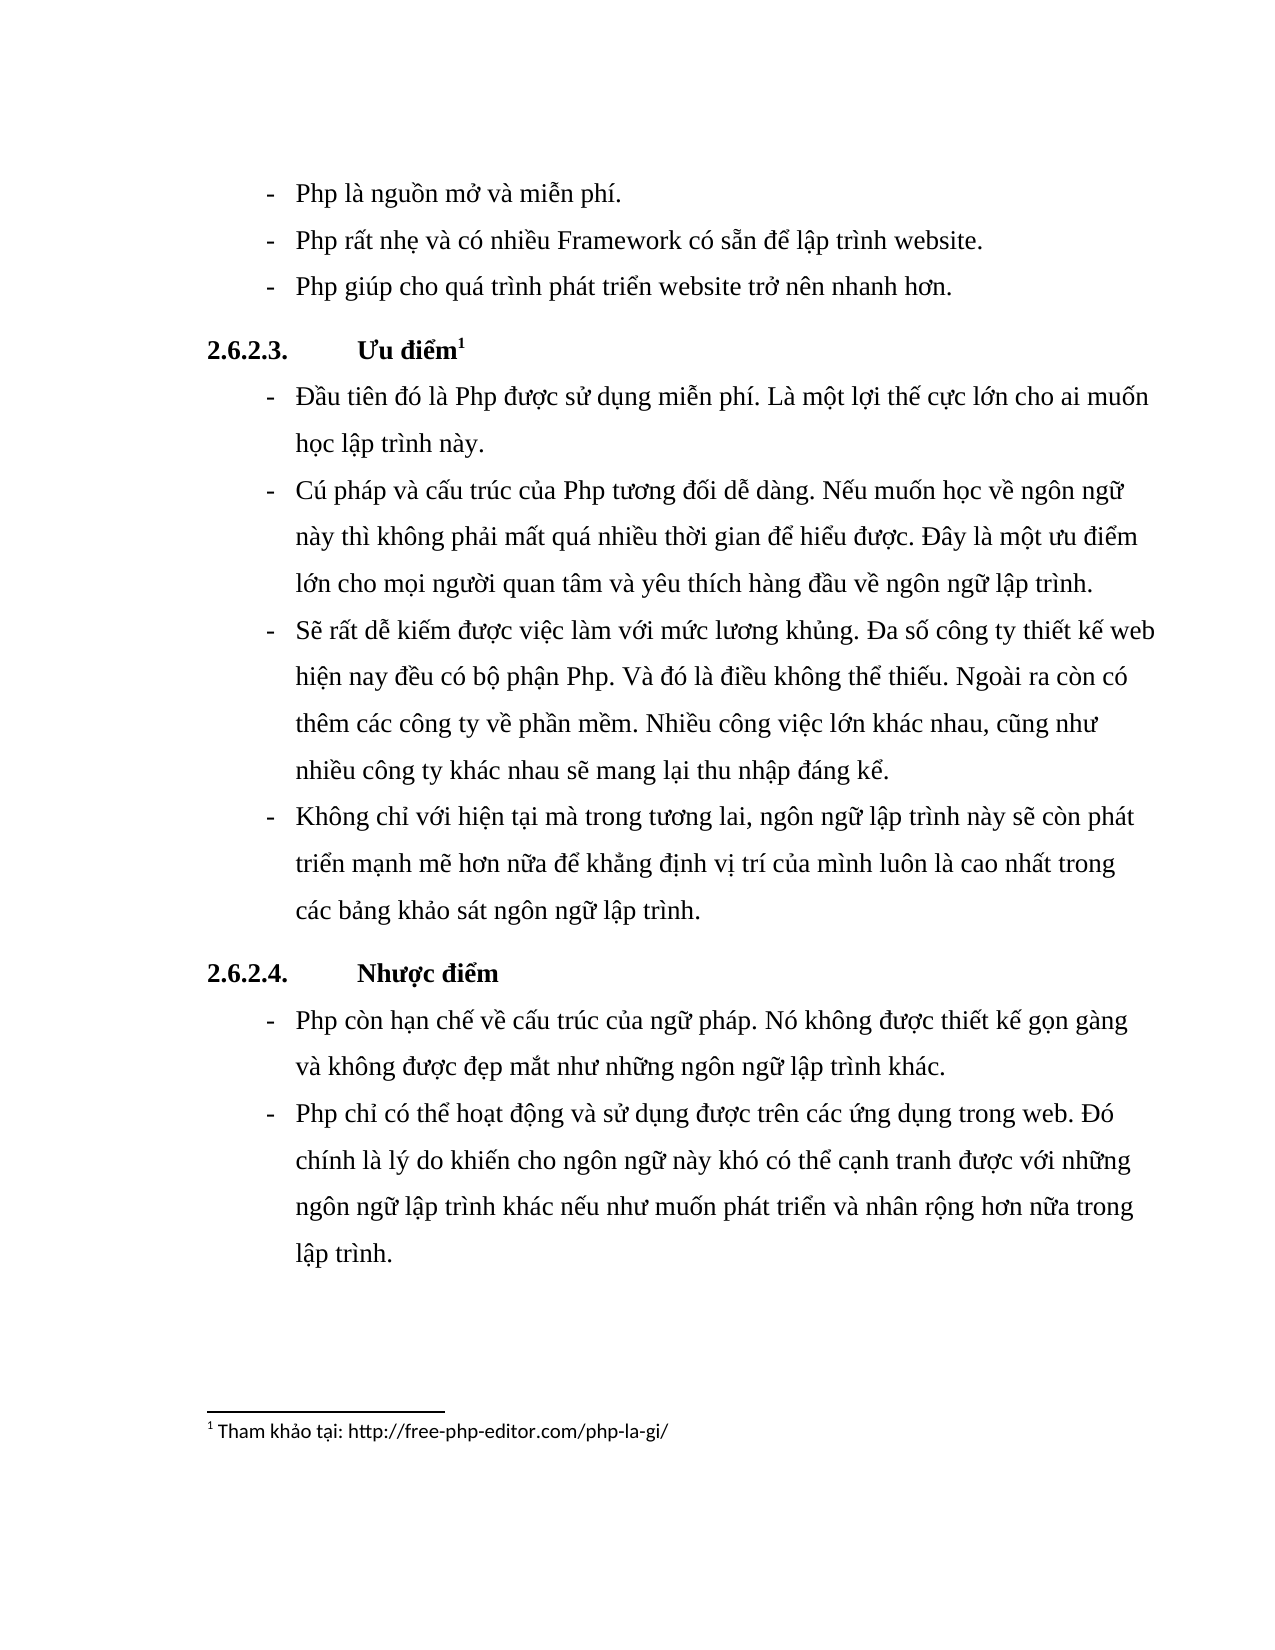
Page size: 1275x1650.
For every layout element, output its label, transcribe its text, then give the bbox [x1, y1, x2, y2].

list Không chỉ với hiện tại mà trong tương lai, ngôn ngữ lập trình này sẽ còn phát triển mạnh mẽ hơn nữa để khẳng định vị trí của mình luôn là cao nhất trong các bảng khảo sát ngôn ngữ lập trình. [266, 801, 1157, 925]
list Php giúp cho quá trình phát triển website trở nên nhanh hơn. [266, 271, 1157, 302]
list Php là nguồn mở và miễn phí. [266, 177, 1157, 208]
list Php rất nhẹ và có nhiều Framework có sẵn để lập trình website. [266, 224, 1157, 255]
list Sẽ rất dễ kiếm được việc làm với mức lương khủng. Đa số công ty thiết kế web hiện nay đều có bộ phận Php. Và đó là điều không thể thiếu. Ngoài ra còn có thêm các công ty về phần mềm. Nhiều công việc lớn khác nhau, cũng như nhiều công ty khác nhau sẽ mang lại thu nhập đáng kể. [266, 614, 1157, 785]
list Php chỉ có thể hoạt động và sử dụng được trên các ứng dụng trong web. Đó chính là lý do khiến cho ngôn ngữ này khó có thể cạnh tranh được với những ngôn ngữ lập trình khác nếu như muốn phát triển và nhân rộng hơn nữa trong lập trình. [266, 1097, 1157, 1268]
list Đầu tiên đó là Php được sử dụng miễn phí. Là một lợi thế cực lớn cho ai muốn học lập trình này. [266, 381, 1157, 458]
subtitle 2.6.2.4. Nhược điểm [207, 957, 1157, 988]
subtitle 2.6.2.3. Ưu điểm [207, 334, 1157, 365]
list Php còn hạn chế về cấu trúc của ngữ pháp. Nó không được thiết kế gọn gàng và không được đẹp mắt như những ngôn ngữ lập trình khác. [266, 1004, 1157, 1082]
list Cú pháp và cấu trúc của Php tương đối dễ dàng. Nếu muốn học về ngôn ngữ này thì không phải mất quá nhiều thời gian để hiểu được. Đây là một ưu điểm lớn cho mọi người quan tâm và yêu thích hàng đầu về ngôn ngữ lập trình. [266, 474, 1157, 598]
